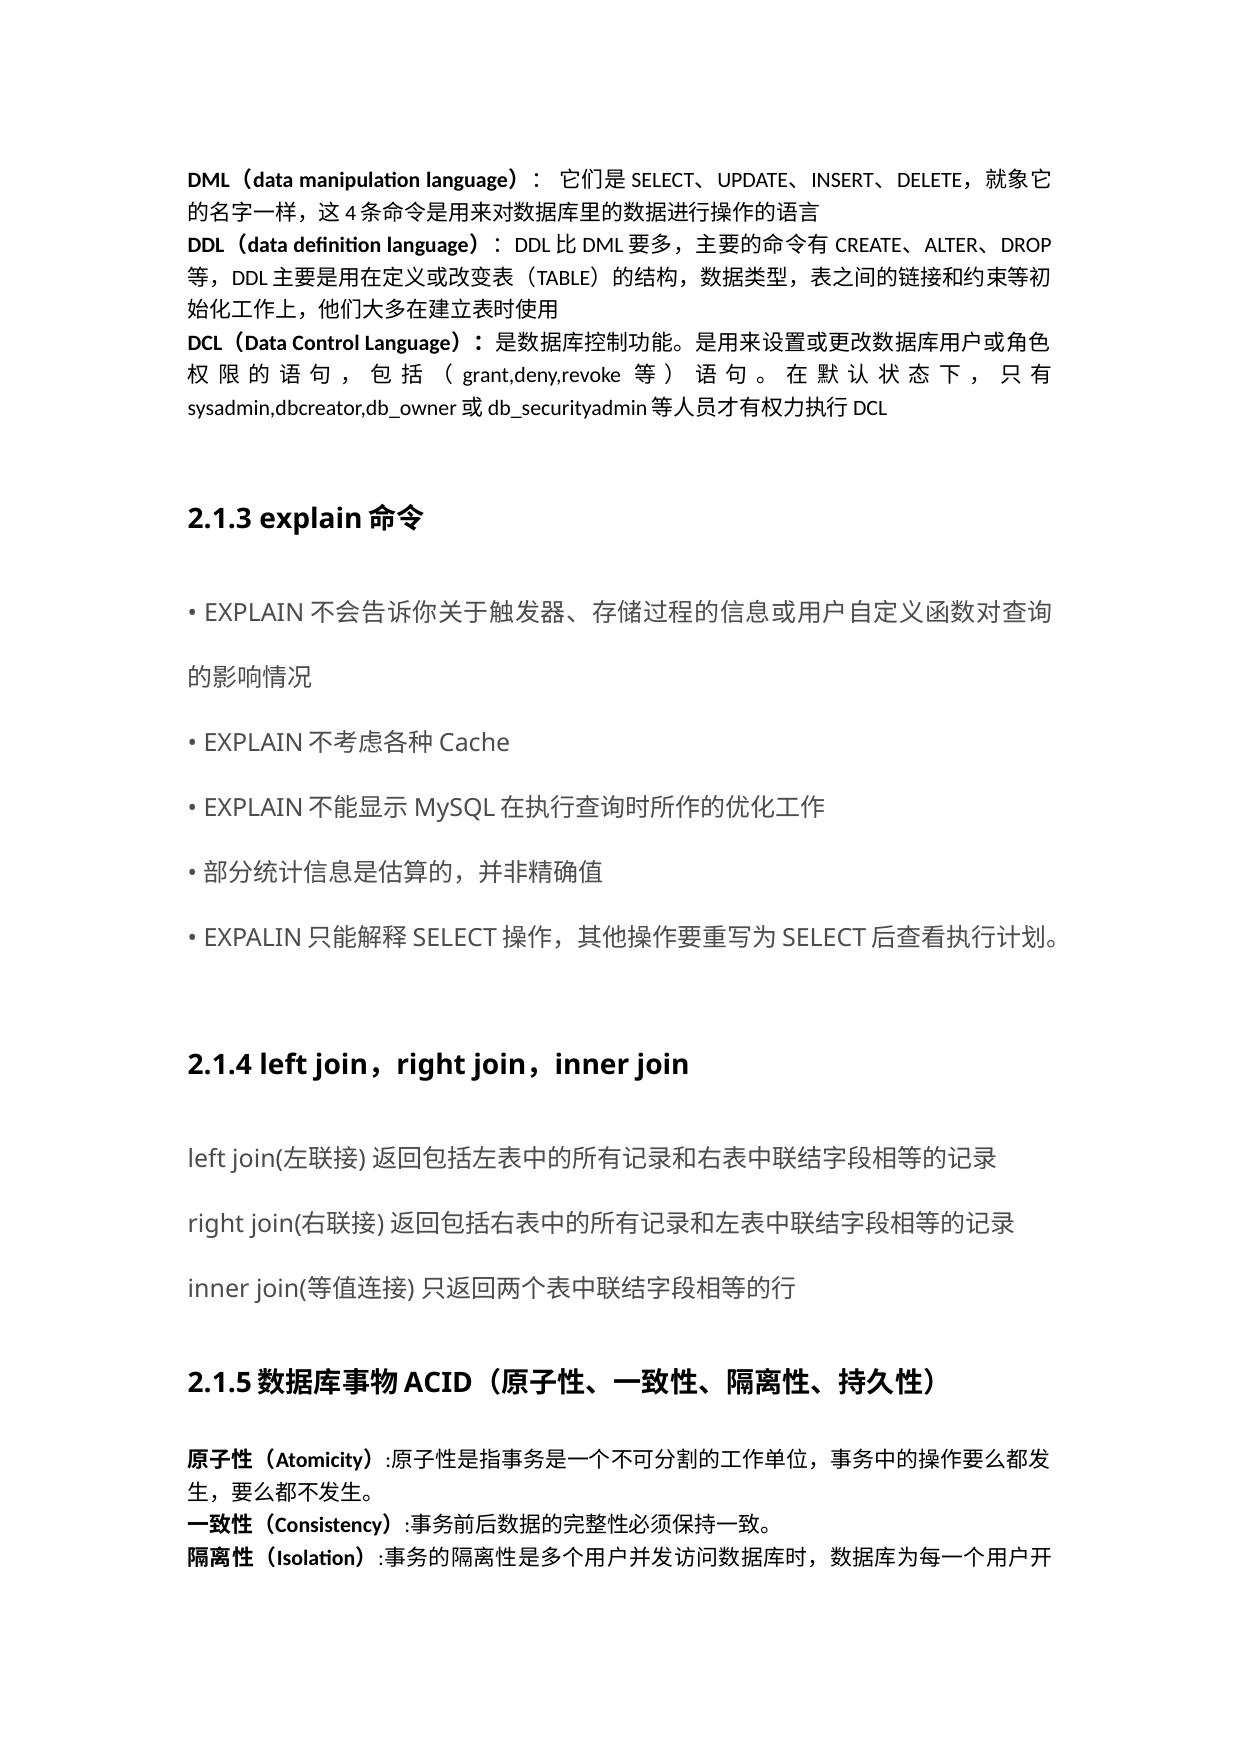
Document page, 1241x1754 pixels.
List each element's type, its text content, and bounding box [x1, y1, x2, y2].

subtitle 2.1.4 left join，right join，inner join [187, 1029, 1053, 1094]
text DDL（data definition language）：DDL比DML要多，主要的命令有CREATE、ALTER、DROP等，DDL主要是用在定义或改变表（TABLE）的结构，数据类型，表之间的链接和约束等初始化工作上，他们大多在建立表时使用 [187, 227, 1053, 324]
text 原子性（Atomicity）:原子性是指事务是一个不可分割的工作单位，事务中的操作要么都发生，要么都不发生。 [187, 1442, 1053, 1507]
text DCL（Data Control Language）：是数据库控制功能。是用来设置或更改数据库用户或角色权限的语句，包括（grant,deny,revoke等）语句。在默认状态下，只有sysadmin,dbcreator,db_owner或db_securityadmin等人员才有权力执行DCL [187, 324, 1053, 422]
text 一致性（Consistency）:事务前后数据的完整性必须保持一致。 [187, 1507, 1053, 1539]
subtitle 2.1.3 explain命令 [187, 484, 1053, 549]
text • EXPLAIN不会告诉你关于触发器、存储过程的信息或用户自定义函数对查询的影响情况 • EXPLAIN不考虑各种Cache • EXPLAIN不能显示MySQL在执行查询时所作的优化工作 • 部分统计信息是估算的，并非精确值 • EXPALIN只能解释SELECT操作，其他操作要重写为SELECT后查看执行计划。 [187, 578, 1053, 968]
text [187, 1539, 1053, 1572]
text DML（data manipulation language）： 它们是SELECT、UPDATE、INSERT、DELETE，就象它的名字一样，这4条命令是用来对数据库里的数据进行操作的语言 [187, 162, 1053, 227]
subtitle 2.1.5数据库事物ACID（原子性、一致性、隔离性、持久性） [187, 1348, 1053, 1413]
text left join(左联接) 返回包括左表中的所有记录和右表中联结字段相等的记录 right join(右联接) 返回包括右表中的所有记录和左表中联结字段相等的记录 inner join(等值连接) 只返回两个表中联结字段相等的行 [187, 1124, 1053, 1319]
